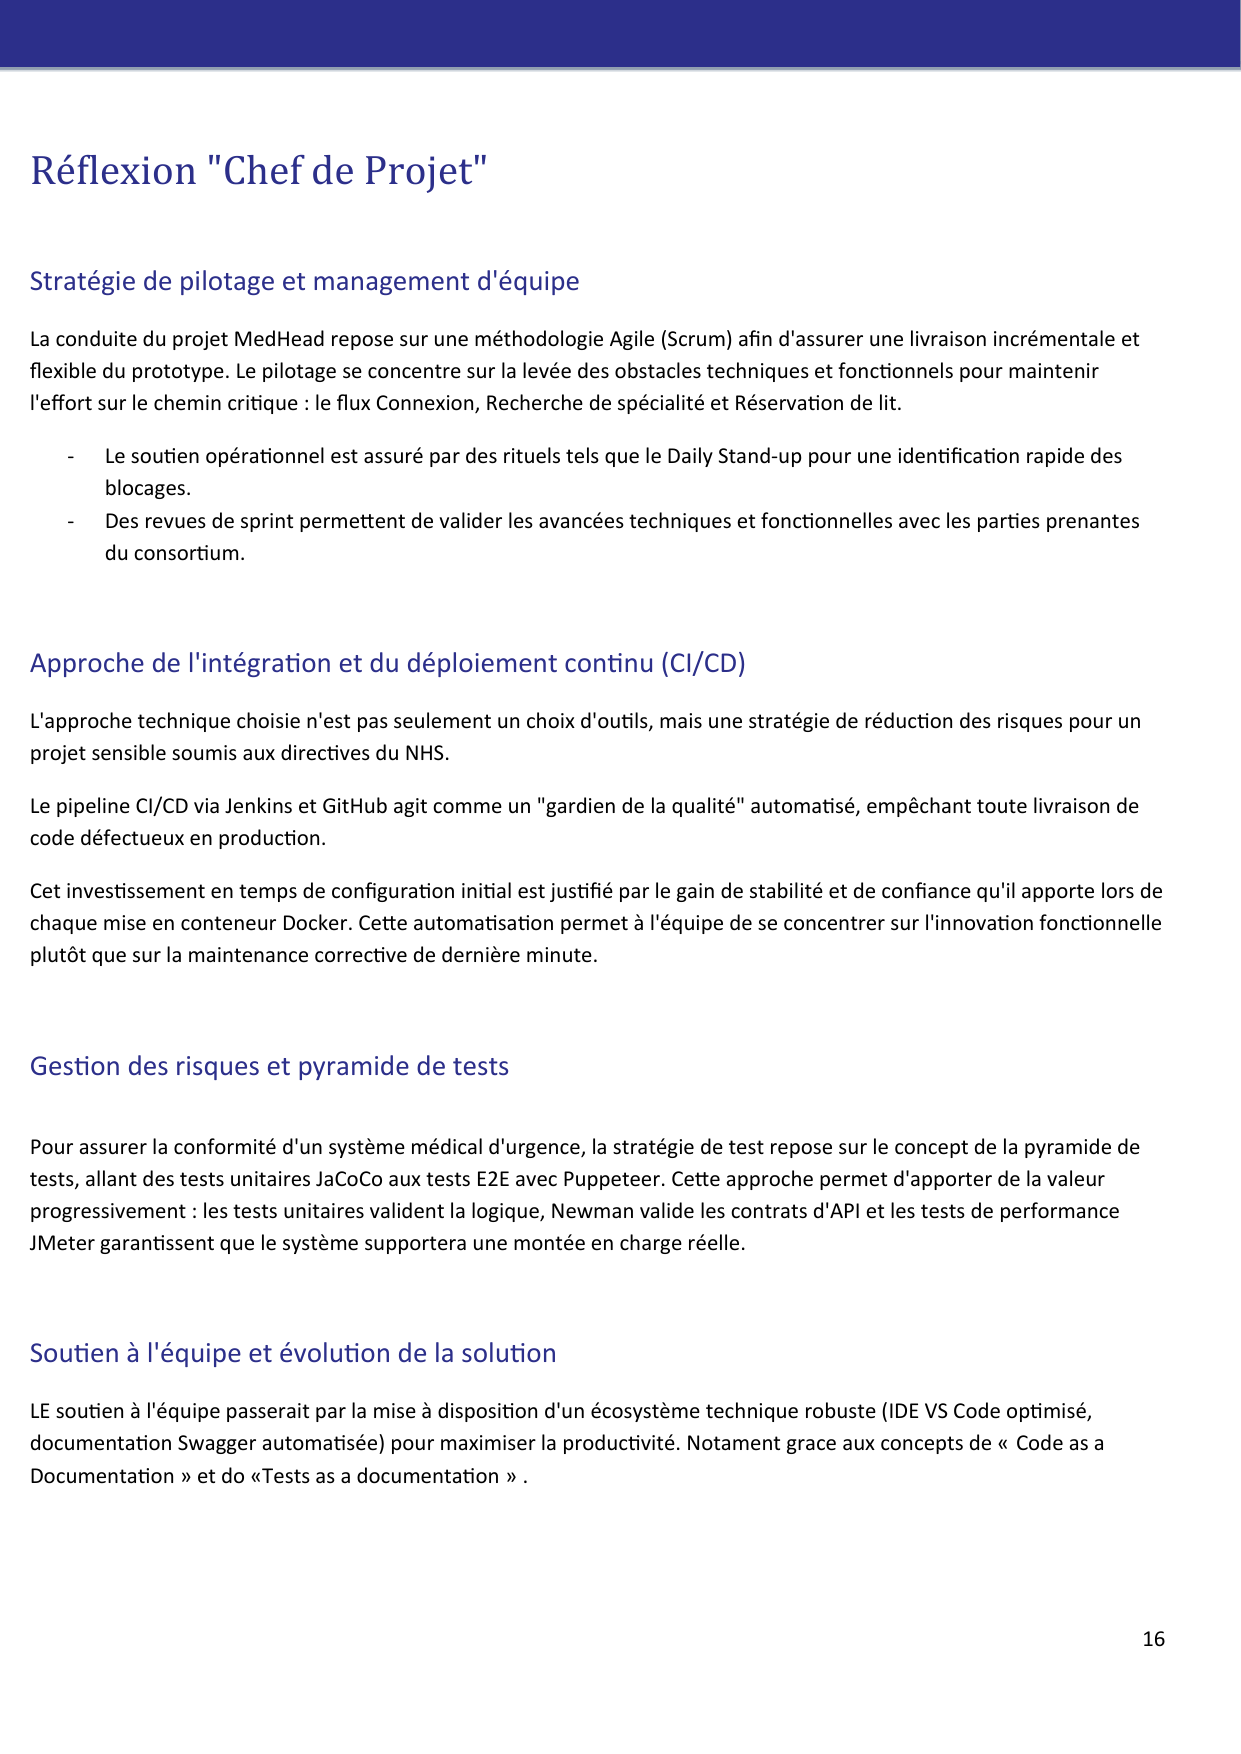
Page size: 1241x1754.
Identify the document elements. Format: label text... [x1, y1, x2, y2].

subtitle Réflexion "Chef de Projet" [29, 145, 1165, 193]
text Gestion des risques et pyramide de tests [29, 1047, 1165, 1082]
text Le pipeline CI/CD via Jenkins et GitHub agit comme un "gardien de la qualité" automatisé, empêchant toute livraison de code défectueux en production. [29, 791, 1165, 851]
list Des revues de sprint permettent de valider les avancées techniques et fonctionnelles avec les parties prenantes du consortium. [67, 506, 1165, 566]
text Cet investissement en temps de configuration initial est justifié par le gain de stabilité et de confiance qu'il apporte lors de chaque mise en conteneur Docker. Cette automatisation permet à l'équipe de se concentrer sur l'innovation fonctionnelle plutôt que sur la maintenance corrective de dernière minute. [29, 876, 1165, 968]
text Approche de l'intégration et du déploiement continu (CI/CD) [29, 644, 1165, 679]
list Le soutien opérationnel est assuré par des rituels tels que le Daily Stand-up pour une identification rapide des blocages. [67, 441, 1165, 502]
text Stratégie de pilotage et management d'équipe [29, 262, 1165, 298]
text Pour assurer la conformité d'un système médical d'urgence, la stratégie de test repose sur le concept de la pyramide de tests, allant des tests unitaires JaCoCo aux tests E2E avec Puppeteer. Cette approche permet d'apporter de la valeur progressivement : les tests unitaires valident la logique, Newman valide les contrats d'API et les tests de performance JMeter garantissent que le système supportera une montée en charge réelle. [29, 1132, 1165, 1257]
text La conduite du projet MedHead repose sur une méthodologie Agile (Scrum) afin d'assurer une livraison incrémentale et flexible du prototype. Le pilotage se concentre sur la levée des obstacles techniques et fonctionnels pour maintenir l'effort sur le chemin critique : le flux Connexion, Recherche de spécialité et Réservation de lit. [29, 324, 1165, 416]
text LE soutien à l'équipe passerait par la mise à disposition d'un écosystème technique robuste (IDE VS Code optimisé, documentation Swagger automatisée) pour maximiser la productivité. Notament grace aux concepts de « Code as a Documentation » et do «Tests as a documentation » . [29, 1396, 1165, 1489]
text L'approche technique choisie n'est pas seulement un choix d'outils, mais une stratégie de réduction des risques pour un projet sensible soumis aux directives du NHS. [29, 706, 1165, 766]
text Soutien à l'équipe et évolution de la solution [29, 1334, 1165, 1370]
